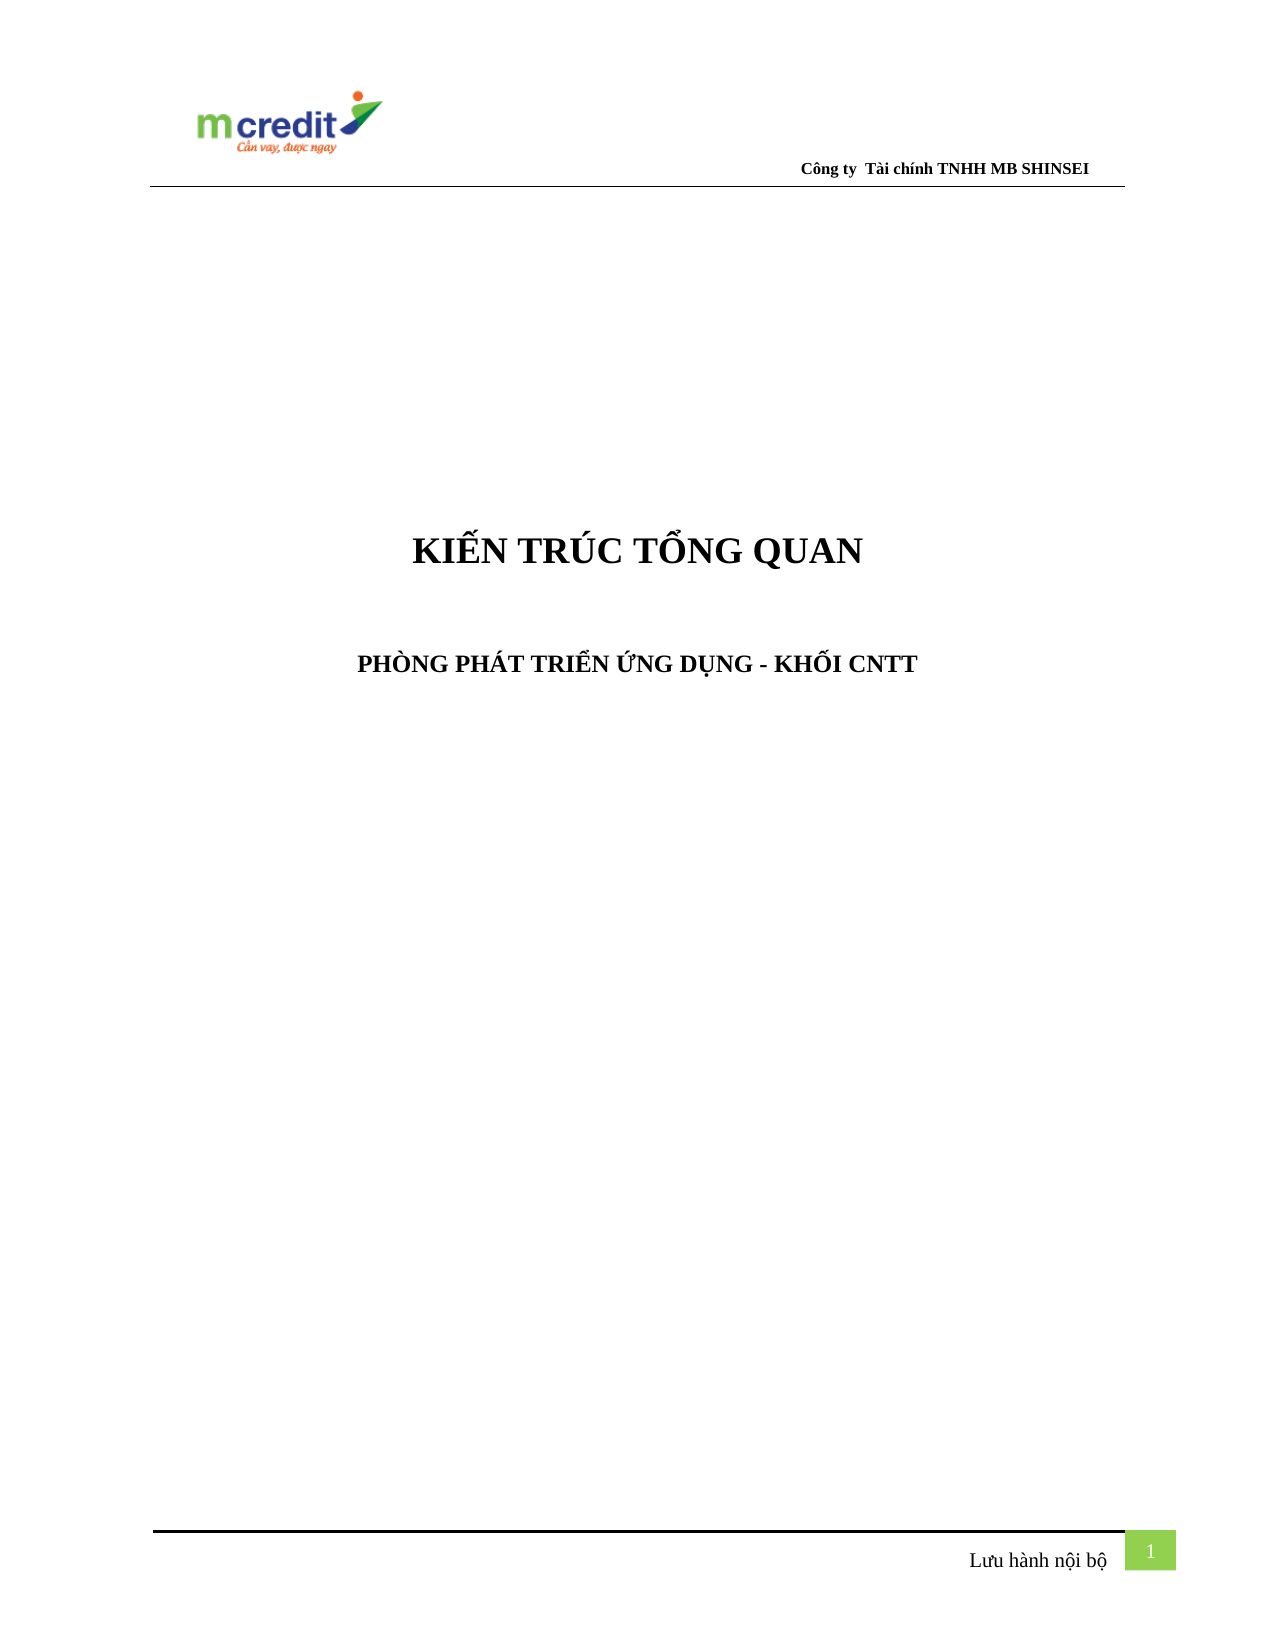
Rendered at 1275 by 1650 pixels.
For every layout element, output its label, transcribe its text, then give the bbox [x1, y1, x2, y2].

text KIẾN TRÚC TỔNG QUAN [150, 528, 1125, 571]
text PHÒNG PHÁT TRIỂN ỨNG DỤNG - KHỐI CNTT [150, 649, 1125, 678]
picture [150, 75, 430, 175]
